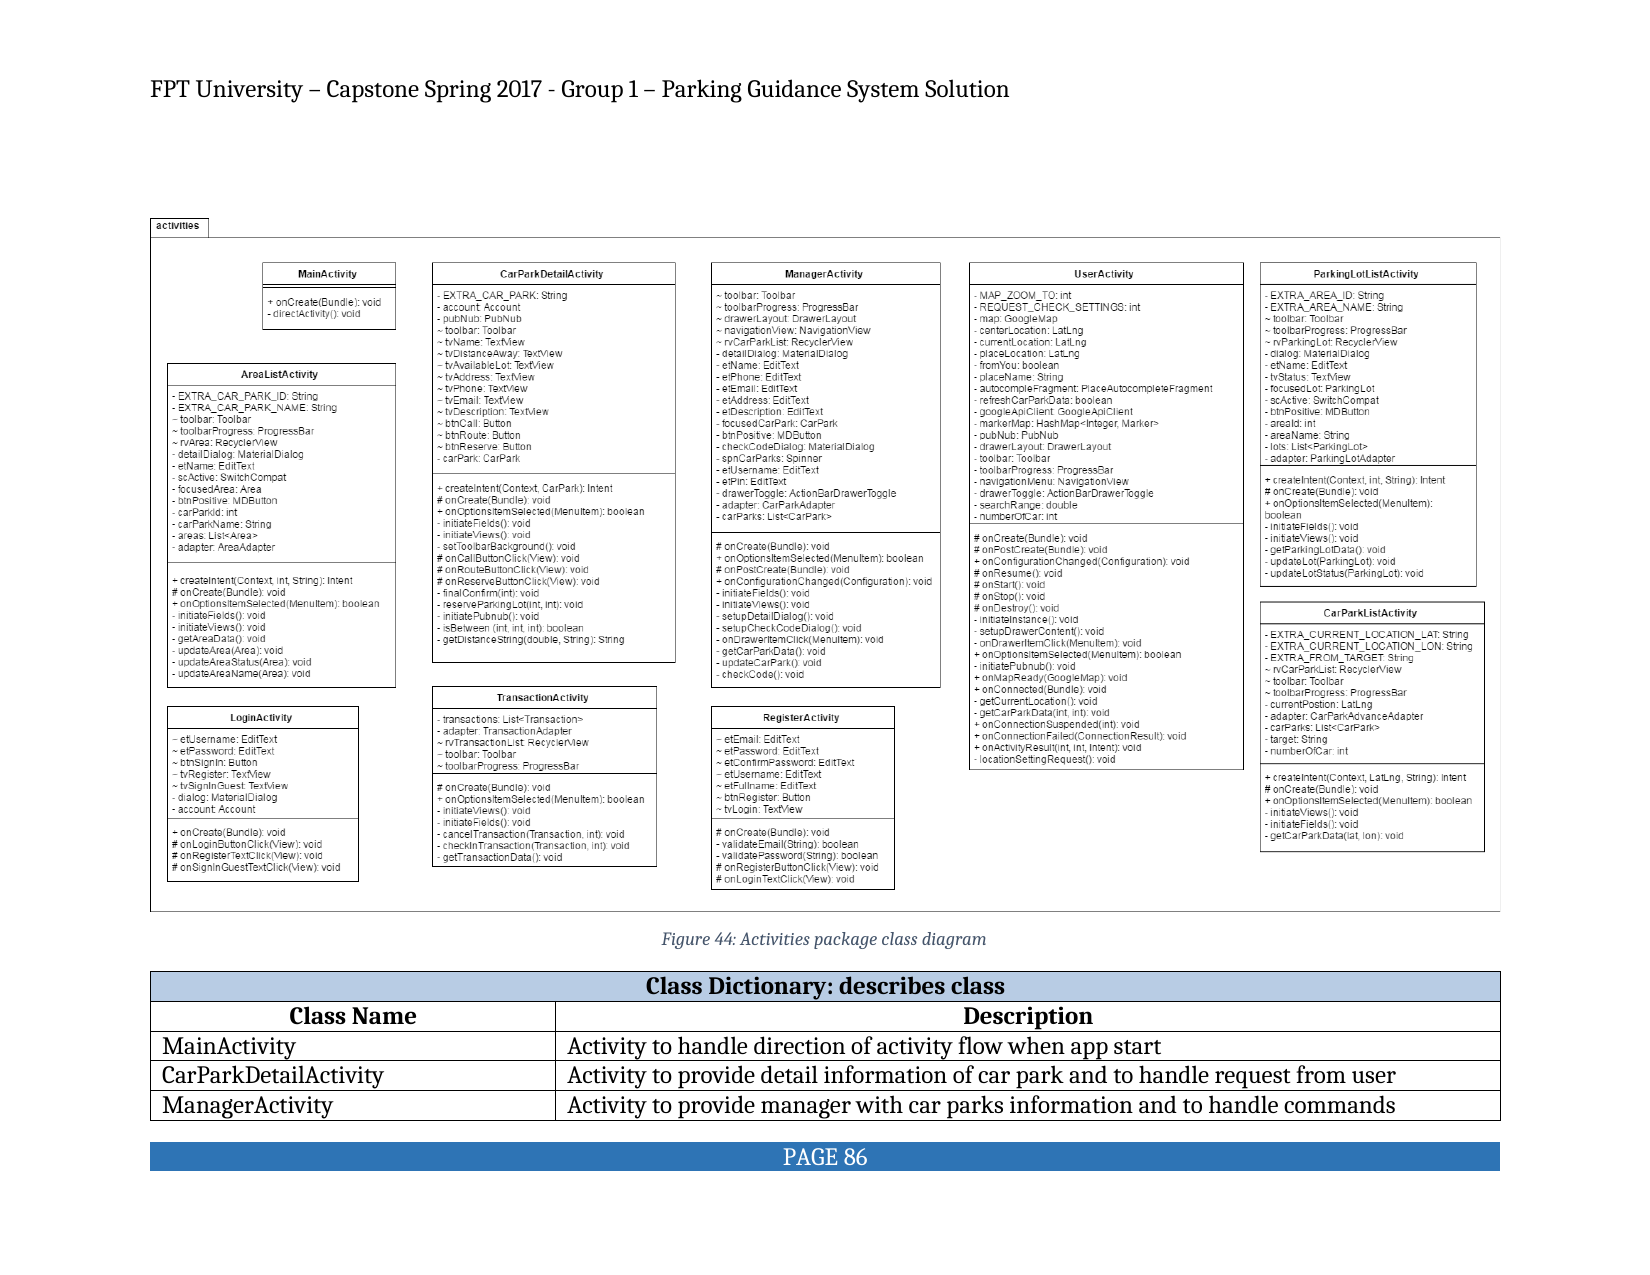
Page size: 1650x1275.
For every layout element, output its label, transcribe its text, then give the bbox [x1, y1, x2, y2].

picture [150, 218, 1500, 912]
table_cell MainActivity [151, 1032, 555, 1060]
table_cell Class Name [151, 1002, 555, 1031]
table_cell CarParkDetailActivity [151, 1061, 555, 1090]
table_cell Description [556, 1002, 1500, 1031]
table_cell Activity to handle direction of activity flow when app start [556, 1032, 1500, 1060]
table_cell Activity to provide detail information of car park and to handle request from user [556, 1061, 1500, 1090]
table_cell Activity to provide manager with car parks information and to handle commands [556, 1091, 1500, 1120]
table_cell ManagerActivity [151, 1091, 555, 1120]
table_header Class Dictionary: describes class [151, 972, 1500, 1001]
